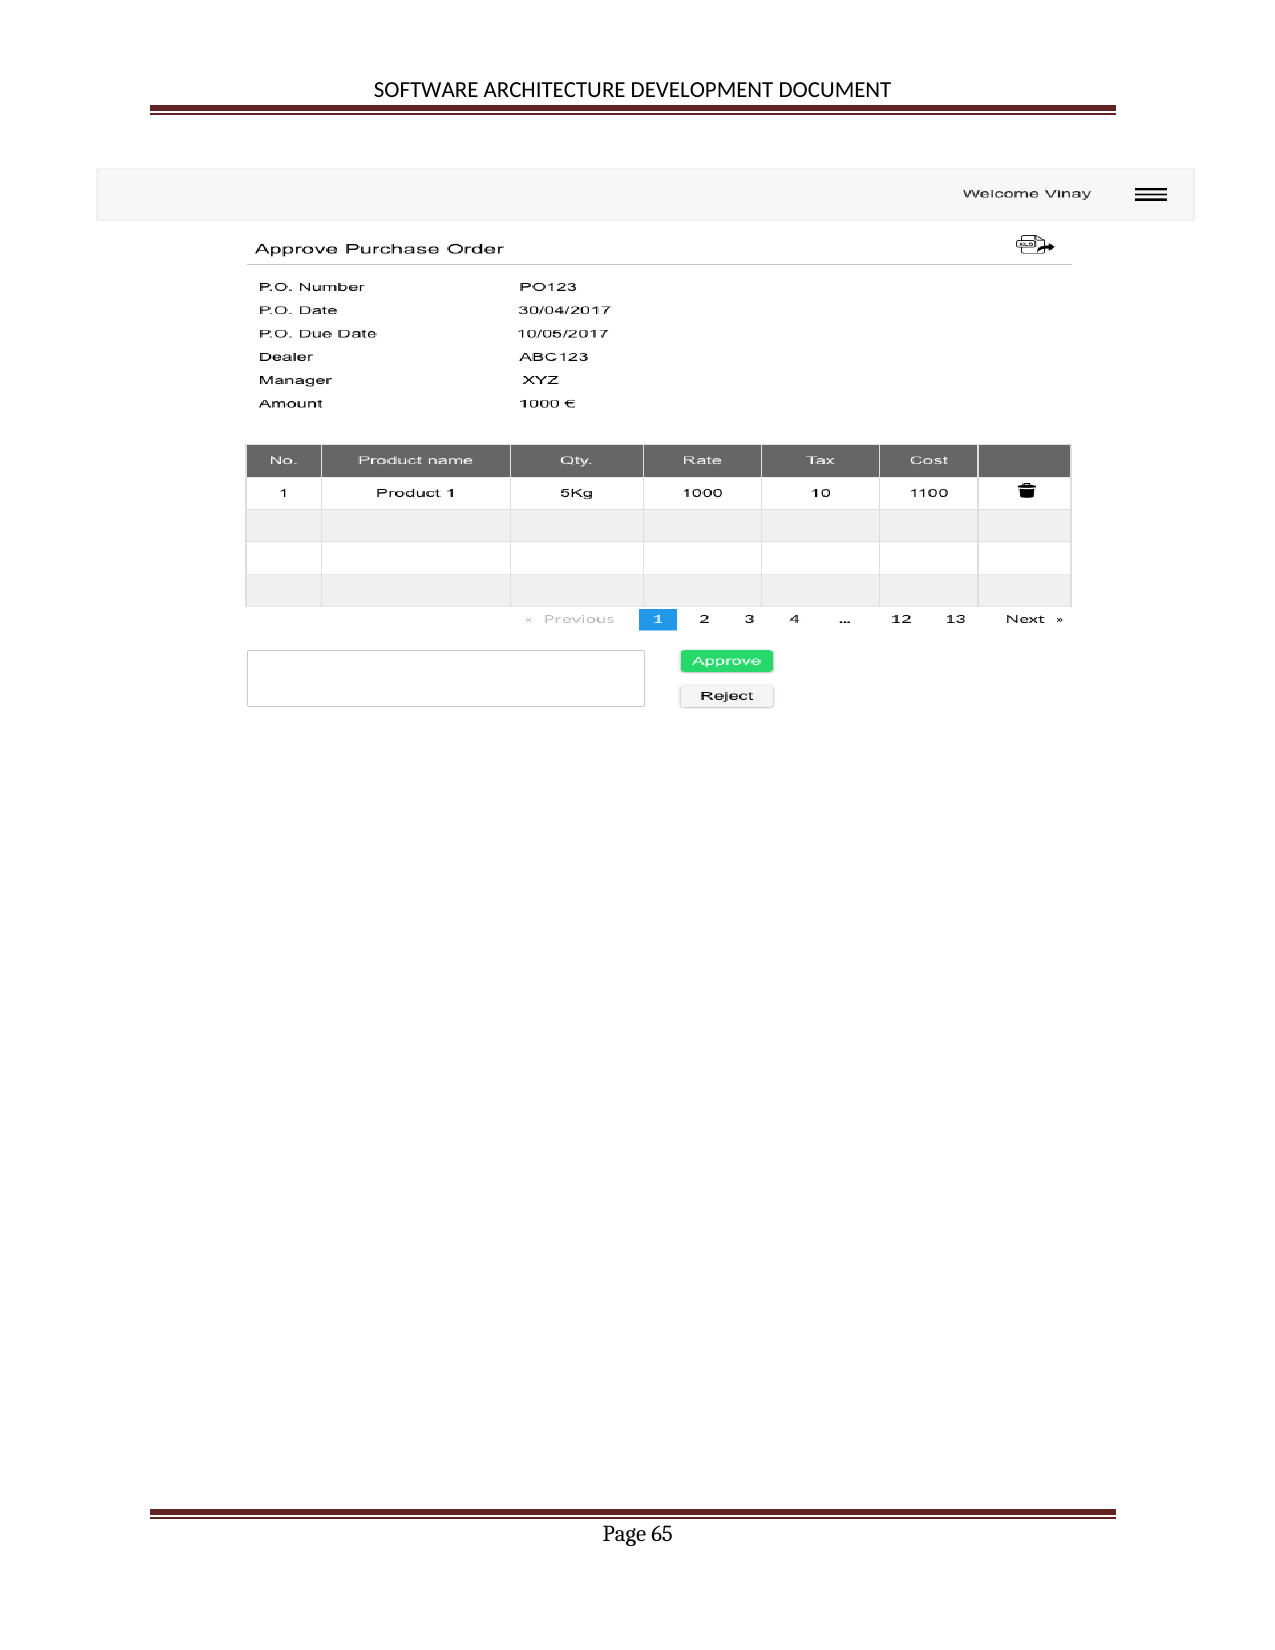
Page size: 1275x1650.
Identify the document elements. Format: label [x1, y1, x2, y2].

picture [93, 150, 1197, 746]
